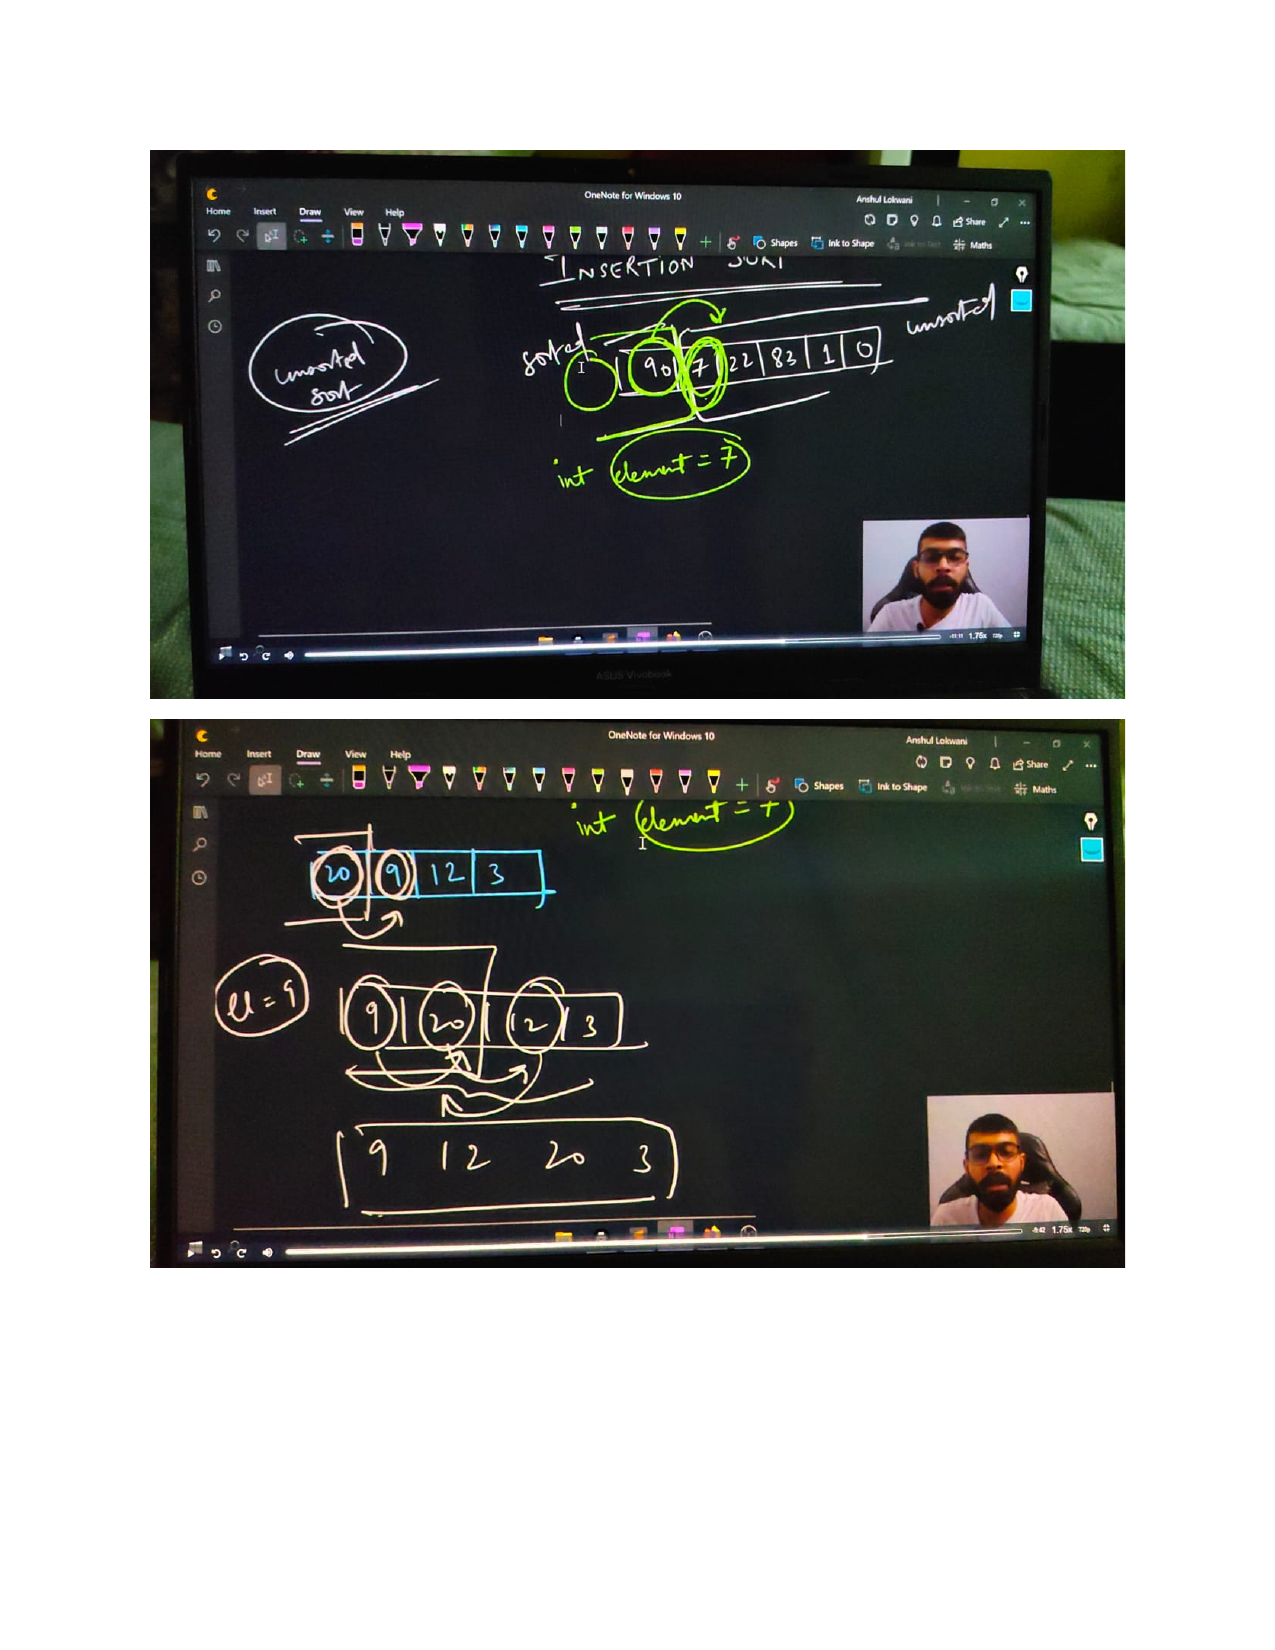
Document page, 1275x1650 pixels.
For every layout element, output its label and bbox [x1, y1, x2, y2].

picture [150, 150, 1125, 699]
picture [150, 719, 1125, 1268]
